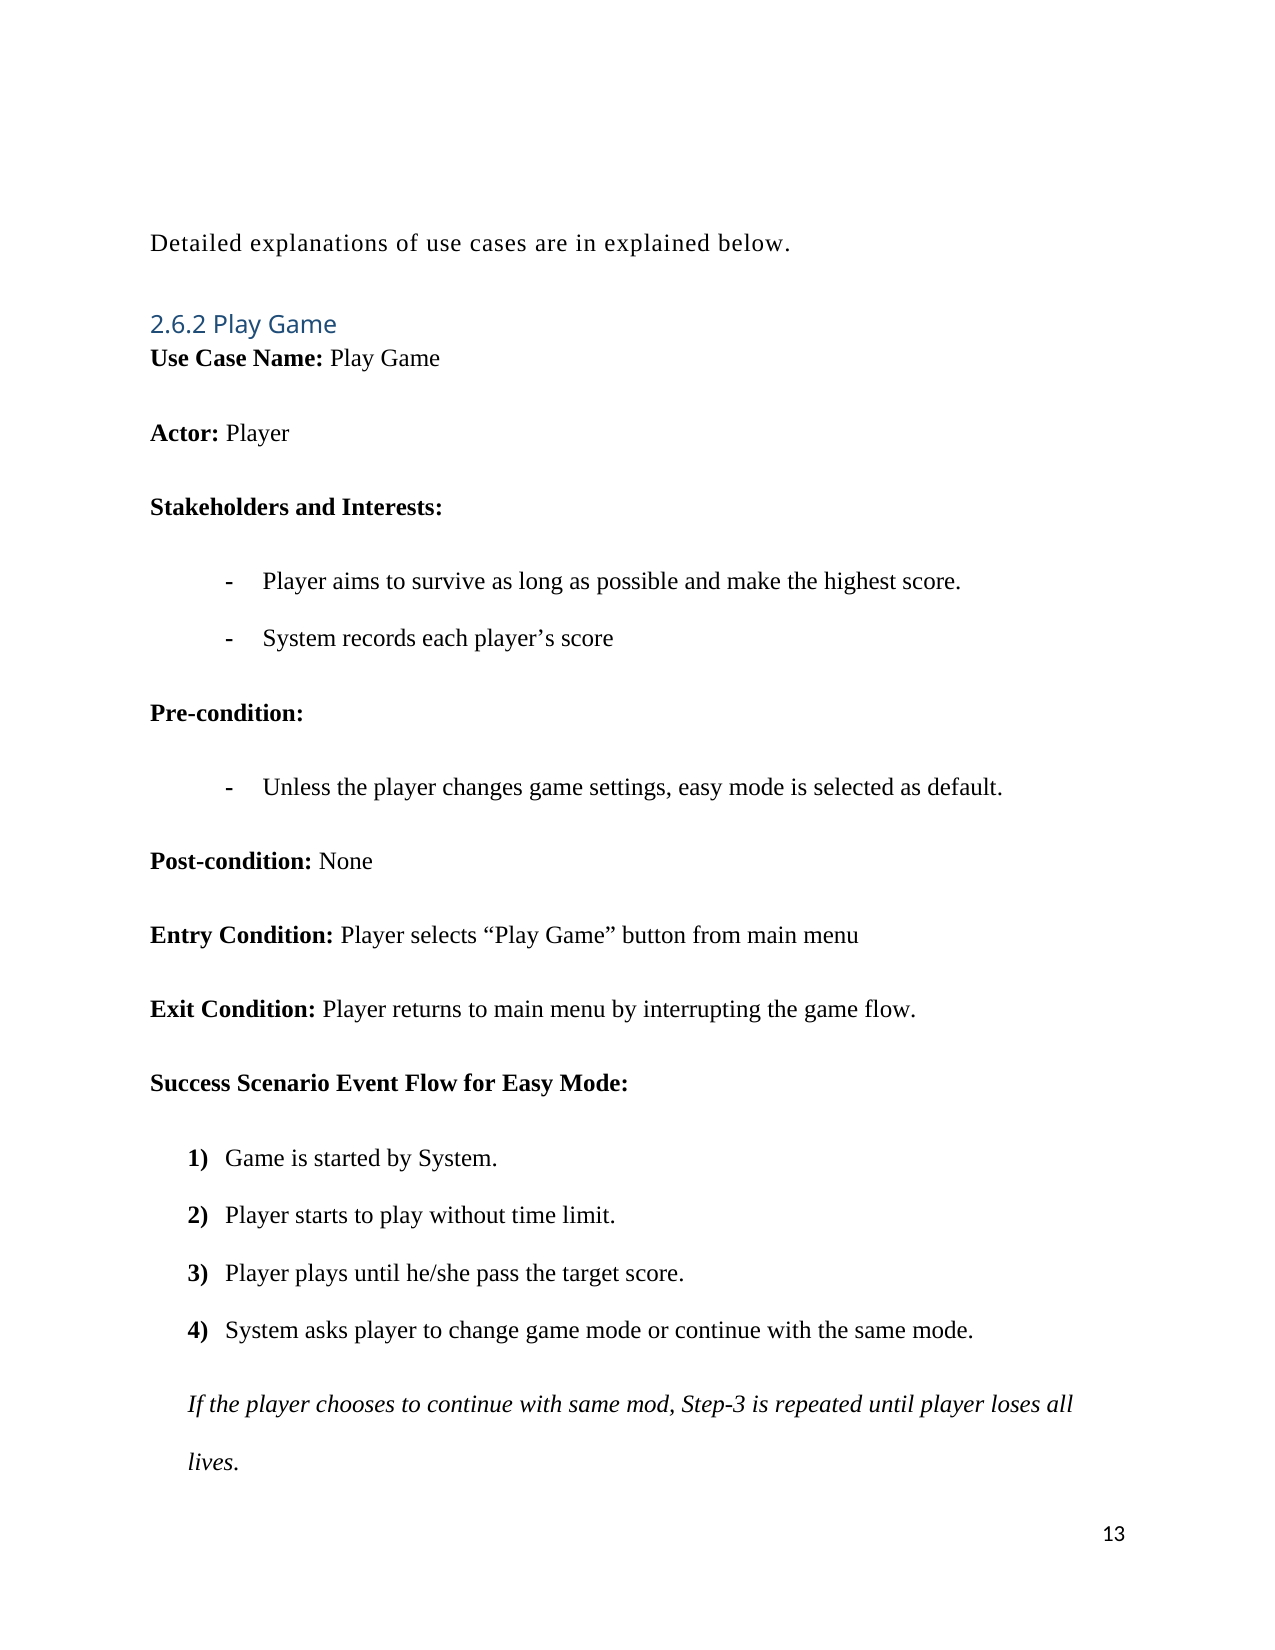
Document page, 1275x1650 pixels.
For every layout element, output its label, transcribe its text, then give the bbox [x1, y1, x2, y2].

list Player starts to play without time limit. [187, 1200, 1125, 1229]
list Unless the player changes game settings, easy mode is selected as default. [225, 772, 1125, 801]
text Exit Condition: Player returns to main menu by interrupting the game flow. [150, 994, 1125, 1023]
list Player aims to survive as long as possible and make the highest score. [225, 566, 1125, 595]
text Detailed explanations of use cases are in explained below. [150, 228, 1125, 257]
text Pre-condition: [150, 698, 1125, 726]
text Success Scenario Event Flow for Easy Mode: [150, 1068, 1125, 1097]
list Game is started by System. [187, 1143, 1125, 1171]
subtitle 2.6.2 Play Game [150, 307, 1125, 341]
list System records each player’s score [225, 623, 1125, 652]
text Actor: Player [150, 418, 1125, 446]
text If the player chooses to continue with same mod, Step-3 is repeated until player loses all lives. [187, 1389, 1125, 1476]
list System asks player to change game mode or continue with the same mode. [187, 1315, 1125, 1344]
list Player plays until he/she pass the target score. [187, 1258, 1125, 1286]
text Use Case Name: Play Game [150, 343, 1125, 372]
text Entry Condition: Player selects “Play Game” button from main menu [150, 920, 1125, 949]
text Stakeholders and Interests: [150, 492, 1125, 521]
text Post-condition: None [150, 846, 1125, 875]
